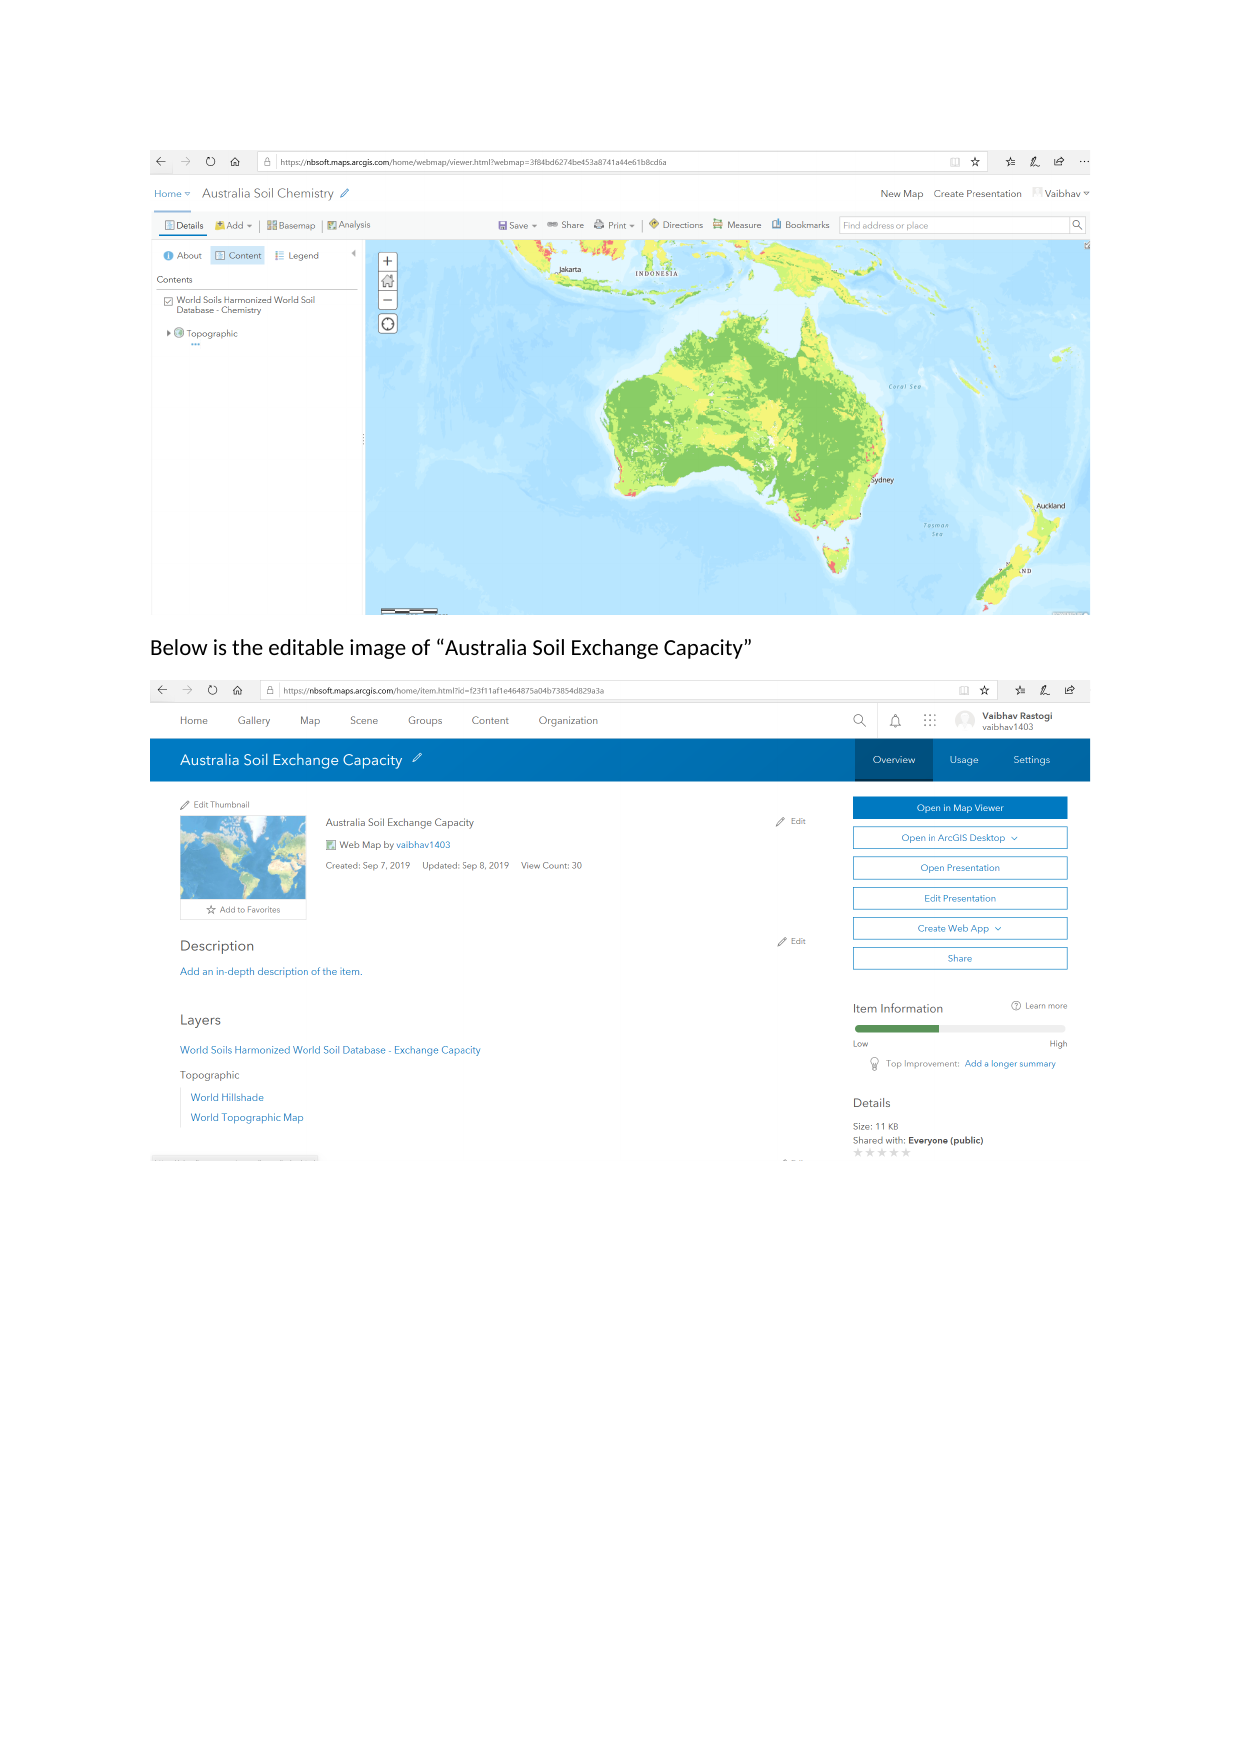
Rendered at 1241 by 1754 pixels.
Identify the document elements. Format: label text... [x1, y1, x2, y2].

text Below is the editable image of “Australia Soil Exchange Capacity” [150, 633, 1090, 661]
picture [150, 680, 1091, 1161]
picture [150, 150, 1091, 615]
